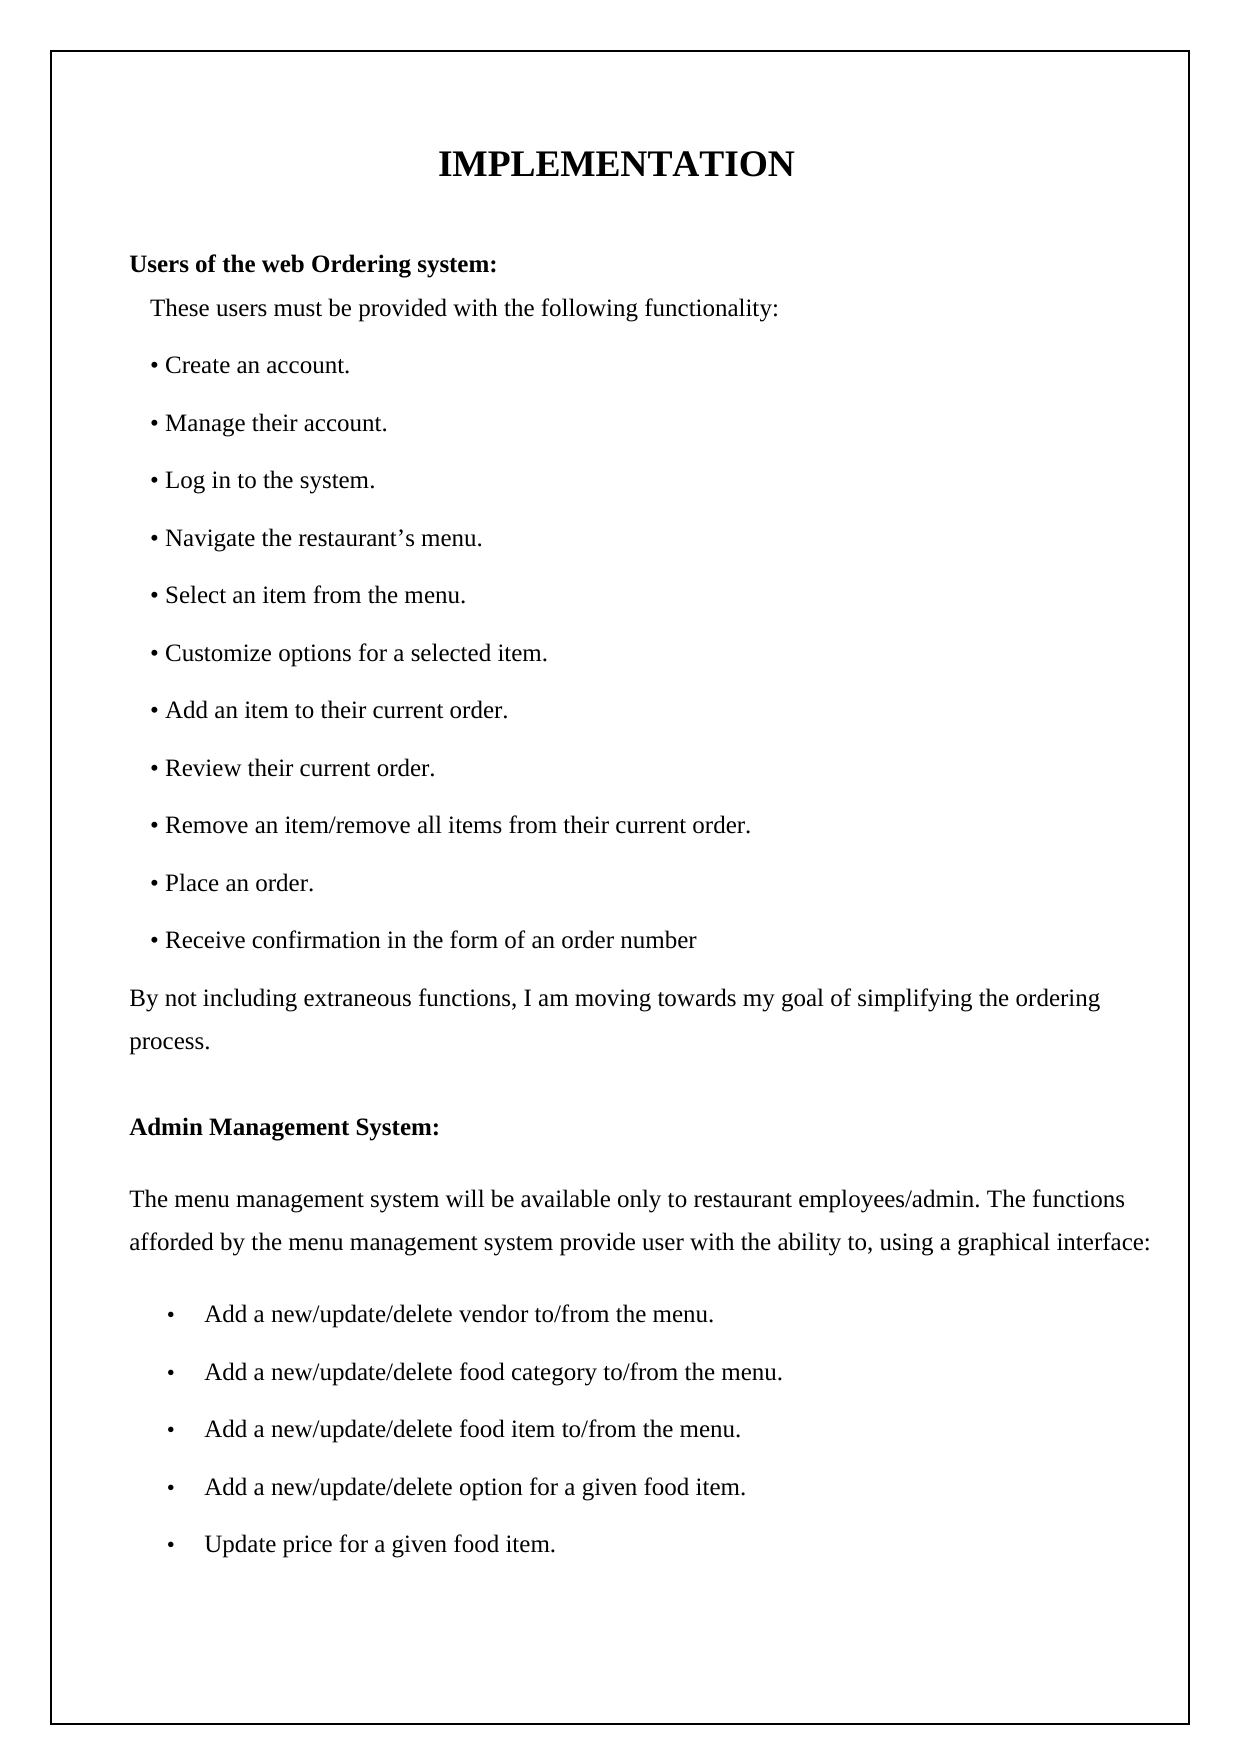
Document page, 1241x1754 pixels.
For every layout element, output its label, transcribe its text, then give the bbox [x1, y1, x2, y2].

text • Review their current order. [150, 753, 1104, 781]
list Add a new/update/delete food item to/from the menu. [167, 1414, 1163, 1443]
text The menu management system will be available only to restaurant employees/admin. The functions afforded by the menu management system provide user with the ability to, using a graphical interface: [129, 1184, 1163, 1256]
text Users of the web Ordering system: [129, 249, 1083, 278]
list Add a new/update/delete food category to/from the menu. [167, 1357, 1163, 1386]
text • Remove an item/remove all items from their current order. [150, 810, 1104, 839]
text • Place an order. [150, 868, 1104, 896]
text • Add an item to their current order. [150, 695, 1104, 724]
list Update price for a given food item. [167, 1529, 1163, 1558]
text IMPLEMENTATION [129, 142, 1104, 185]
text These users must be provided with the following functionality: [150, 293, 1104, 321]
text • Customize options for a selected item. [150, 638, 1104, 666]
list Add a new/update/delete vendor to/from the menu. [167, 1299, 1163, 1328]
text • Log in to the system. [150, 465, 1104, 494]
list Add a new/update/delete option for a given food item. [167, 1472, 1163, 1501]
text Admin Management System: [129, 1112, 1083, 1141]
text • Select an item from the menu. [150, 580, 1104, 609]
text • Create an account. [150, 350, 1104, 379]
text • Manage their account. [150, 408, 1104, 436]
text By not including extraneous functions, I am moving towards my goal of simplifying the ordering process. [129, 983, 1104, 1054]
text • Receive confirmation in the form of an order number [150, 925, 1104, 954]
text • Navigate the restaurant’s menu. [150, 523, 1104, 551]
